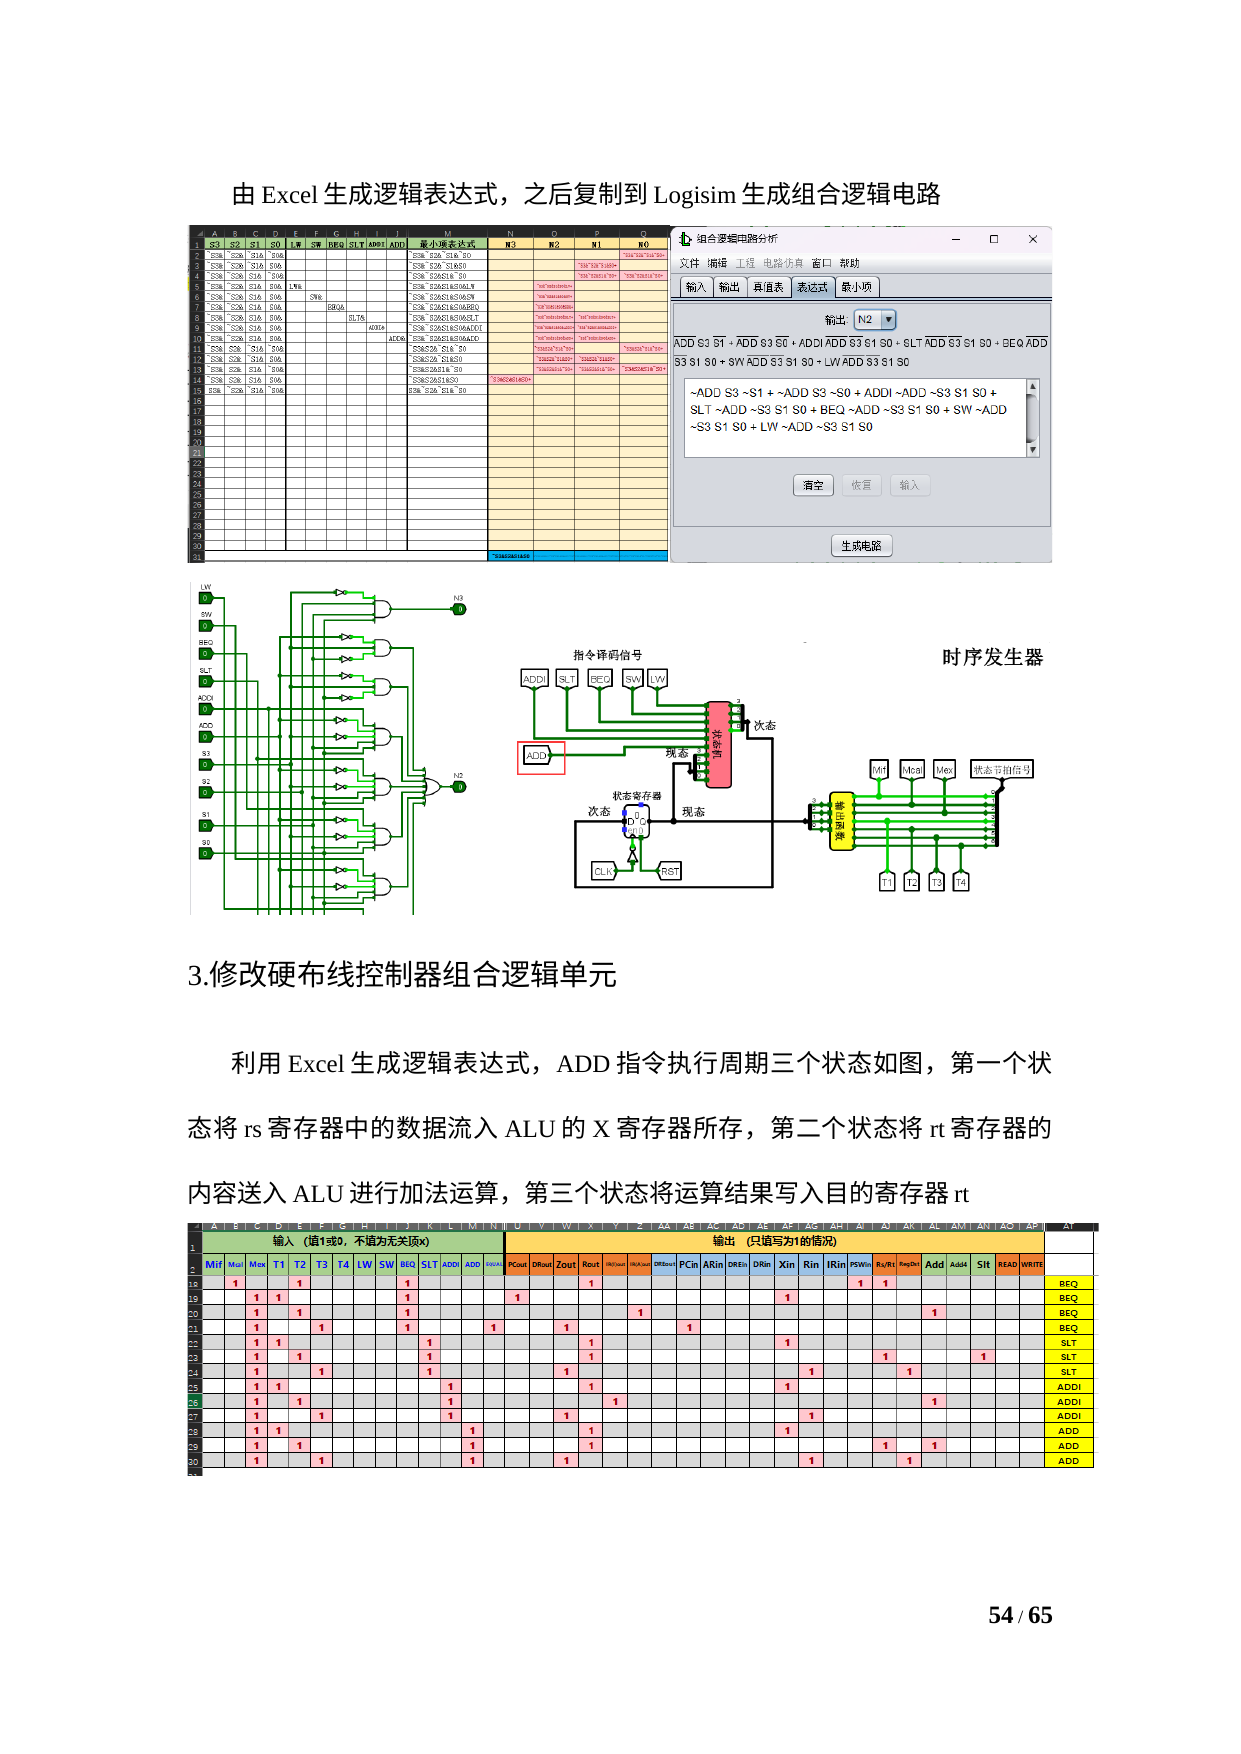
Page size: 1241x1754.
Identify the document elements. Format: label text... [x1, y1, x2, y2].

picture [187, 1223, 1099, 1476]
picture [187, 225, 1053, 563]
text 利用Excel生成逻辑表达式，ADD指令执行周期三个状态如图，第一个状态将rs寄存器中的数据流入ALU的X寄存器所存，第二个状态将rt寄存器的内容送入ALU进行加法运算，第三个状态将运算结果写入目的寄存器rt [187, 1029, 1053, 1223]
text 由Excel生成逻辑表达式，之后复制到Logisim生成组合逻辑电路 [187, 160, 1053, 225]
subtitle 3.修改硬布线控制器组合逻辑单元 [187, 940, 1053, 1005]
picture [190, 582, 1050, 915]
